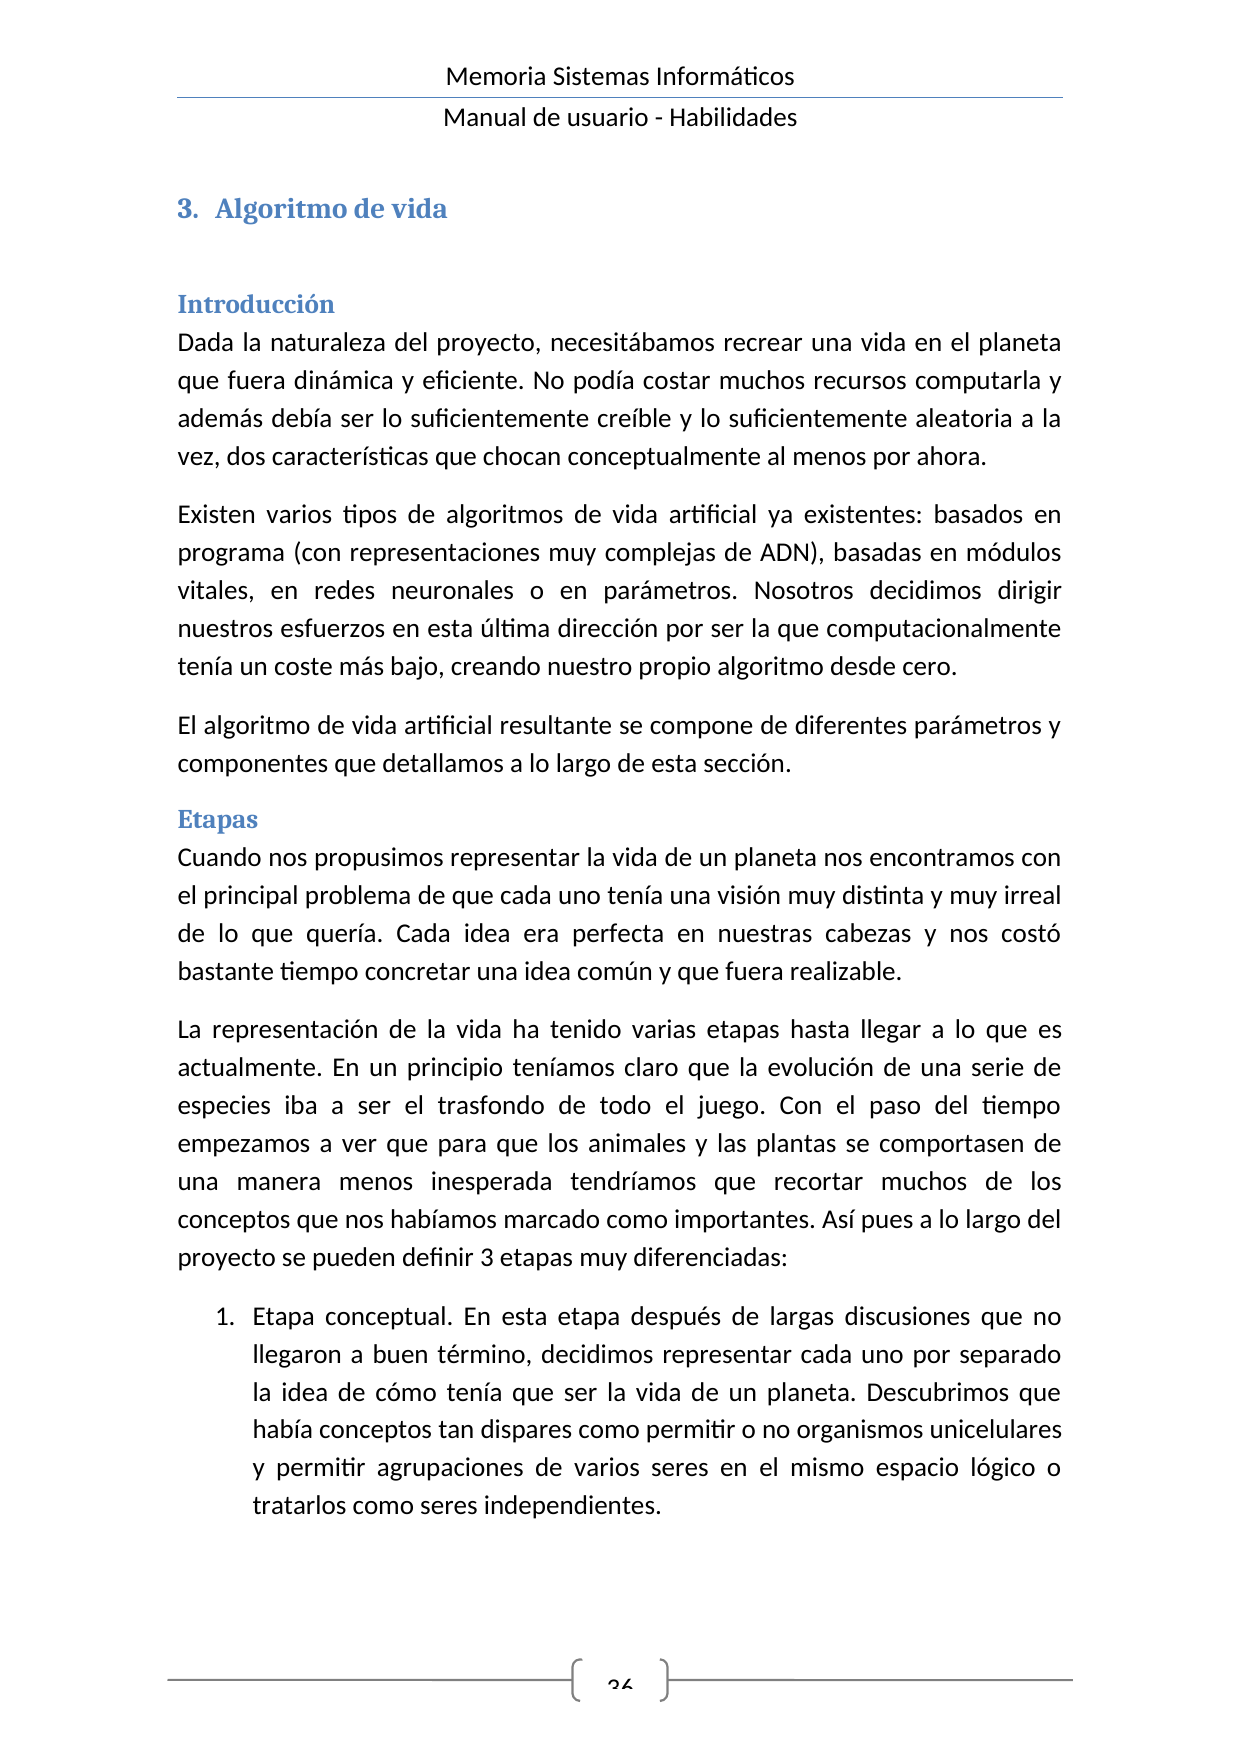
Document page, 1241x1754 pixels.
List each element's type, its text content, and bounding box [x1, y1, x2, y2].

text El algoritmo de vida artificial resultante se compone de diferentes parámetros y componentes que detallamos a lo largo de esta sección. [177, 708, 1063, 779]
list Etapa conceptual. En esta etapa después de largas discusiones que no llegaron a buen término, decidimos representar cada uno por separado la idea de cómo tenía que ser la vida de un planeta. Descubrimos que había conceptos tan dispares como permitir o no organismos unicelulares y permitir agrupaciones de varios seres en el mismo espacio lógico o tratarlos como seres independientes. [215, 1299, 1063, 1522]
text Existen varios tipos de algoritmos de vida artificial ya existentes: basados en programa (con representaciones muy complejas de ADN), basadas en módulos vitales, en redes neuronales o en parámetros. Nosotros decidimos dirigir nuestros esfuerzos en esta última dirección por ser la que computacionalmente tenía un coste más bajo, creando nuestro propio algoritmo desde cero. [177, 497, 1063, 682]
text Cuando nos propusimos representar la vida de un planeta nos encontramos con el principal problema de que cada uno tenía una visión muy distinta y muy irreal de lo que quería. Cada idea era perfecta en nuestras cabezas y nos costó bastante tiempo concretar una idea común y que fuera realizable. [177, 840, 1063, 987]
subtitle Introducción [177, 289, 1063, 320]
text Dada la naturaleza del proyecto, necesitábamos recrear una vida en el planeta que fuera dinámica y eficiente. No podía costar muchos recursos computarla y además debía ser lo suficientemente creíble y lo suficientemente aleatoria a la vez, dos características que chocan conceptualmente al menos por ahora. [177, 325, 1063, 472]
subtitle Algoritmo de vida [177, 192, 1063, 225]
text La representación de la vida ha tenido varias etapas hasta llegar a lo que es actualmente. En un principio teníamos claro que la evolución de una serie de especies iba a ser el trasfondo de todo el juego. Con el paso del tiempo empezamos a ver que para que los animales y las plantas se comportasen de una manera menos inesperada tendríamos que recortar muchos de los conceptos que nos habíamos marcado como importantes. Así pues a lo largo del proyecto se pueden definir 3 etapas muy diferenciadas: [177, 1013, 1063, 1273]
subtitle Etapas [177, 804, 1063, 836]
